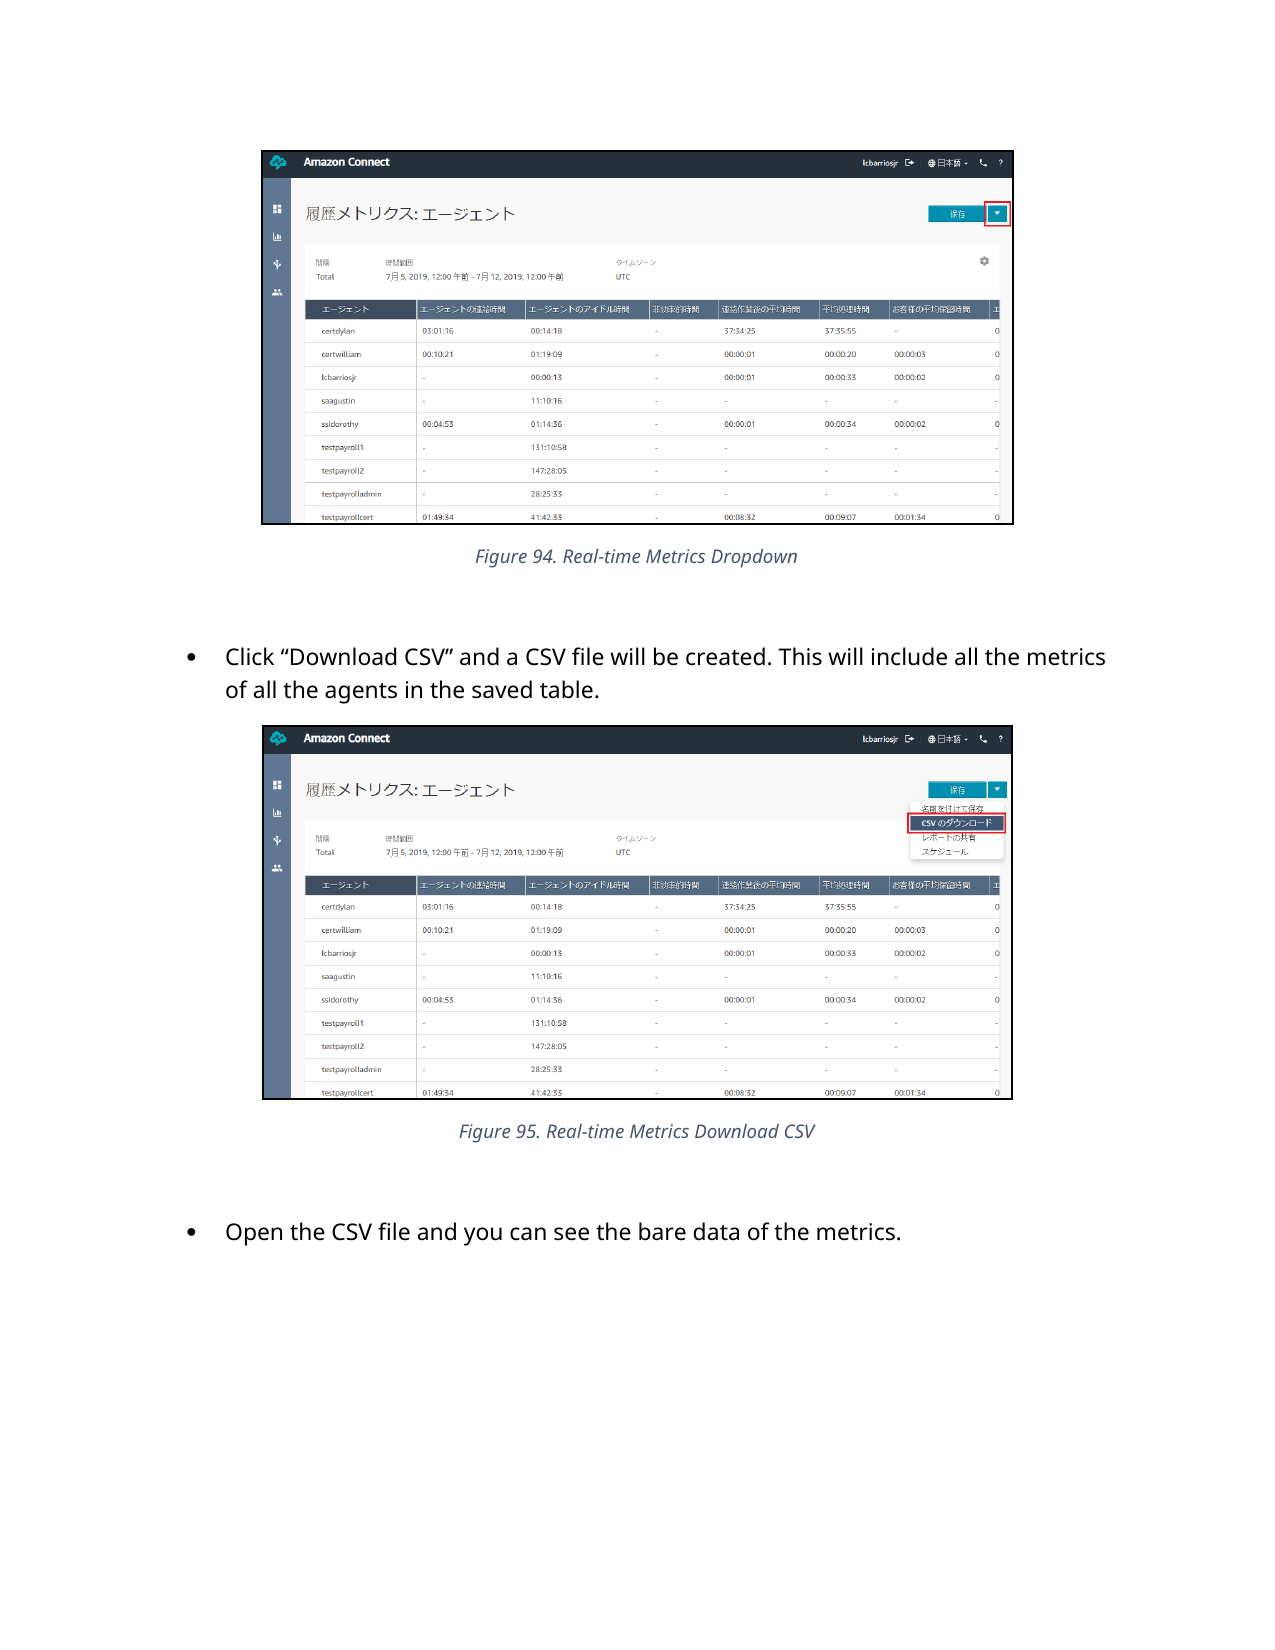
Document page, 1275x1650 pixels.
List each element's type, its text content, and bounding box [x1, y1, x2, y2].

text Figure 95. Real-time Metrics Download CSV [150, 1119, 1125, 1144]
text Figure 94. Real-time Metrics Dropdown [150, 544, 1125, 569]
picture [263, 152, 1012, 523]
list Open the CSV file and you can see the bare data of the metrics. [187, 1215, 1125, 1247]
list Click “Download CSV” and a CSV file will be created. This will include all the metrics of all the agents in the saved table. [187, 641, 1125, 706]
picture [264, 727, 1011, 1098]
